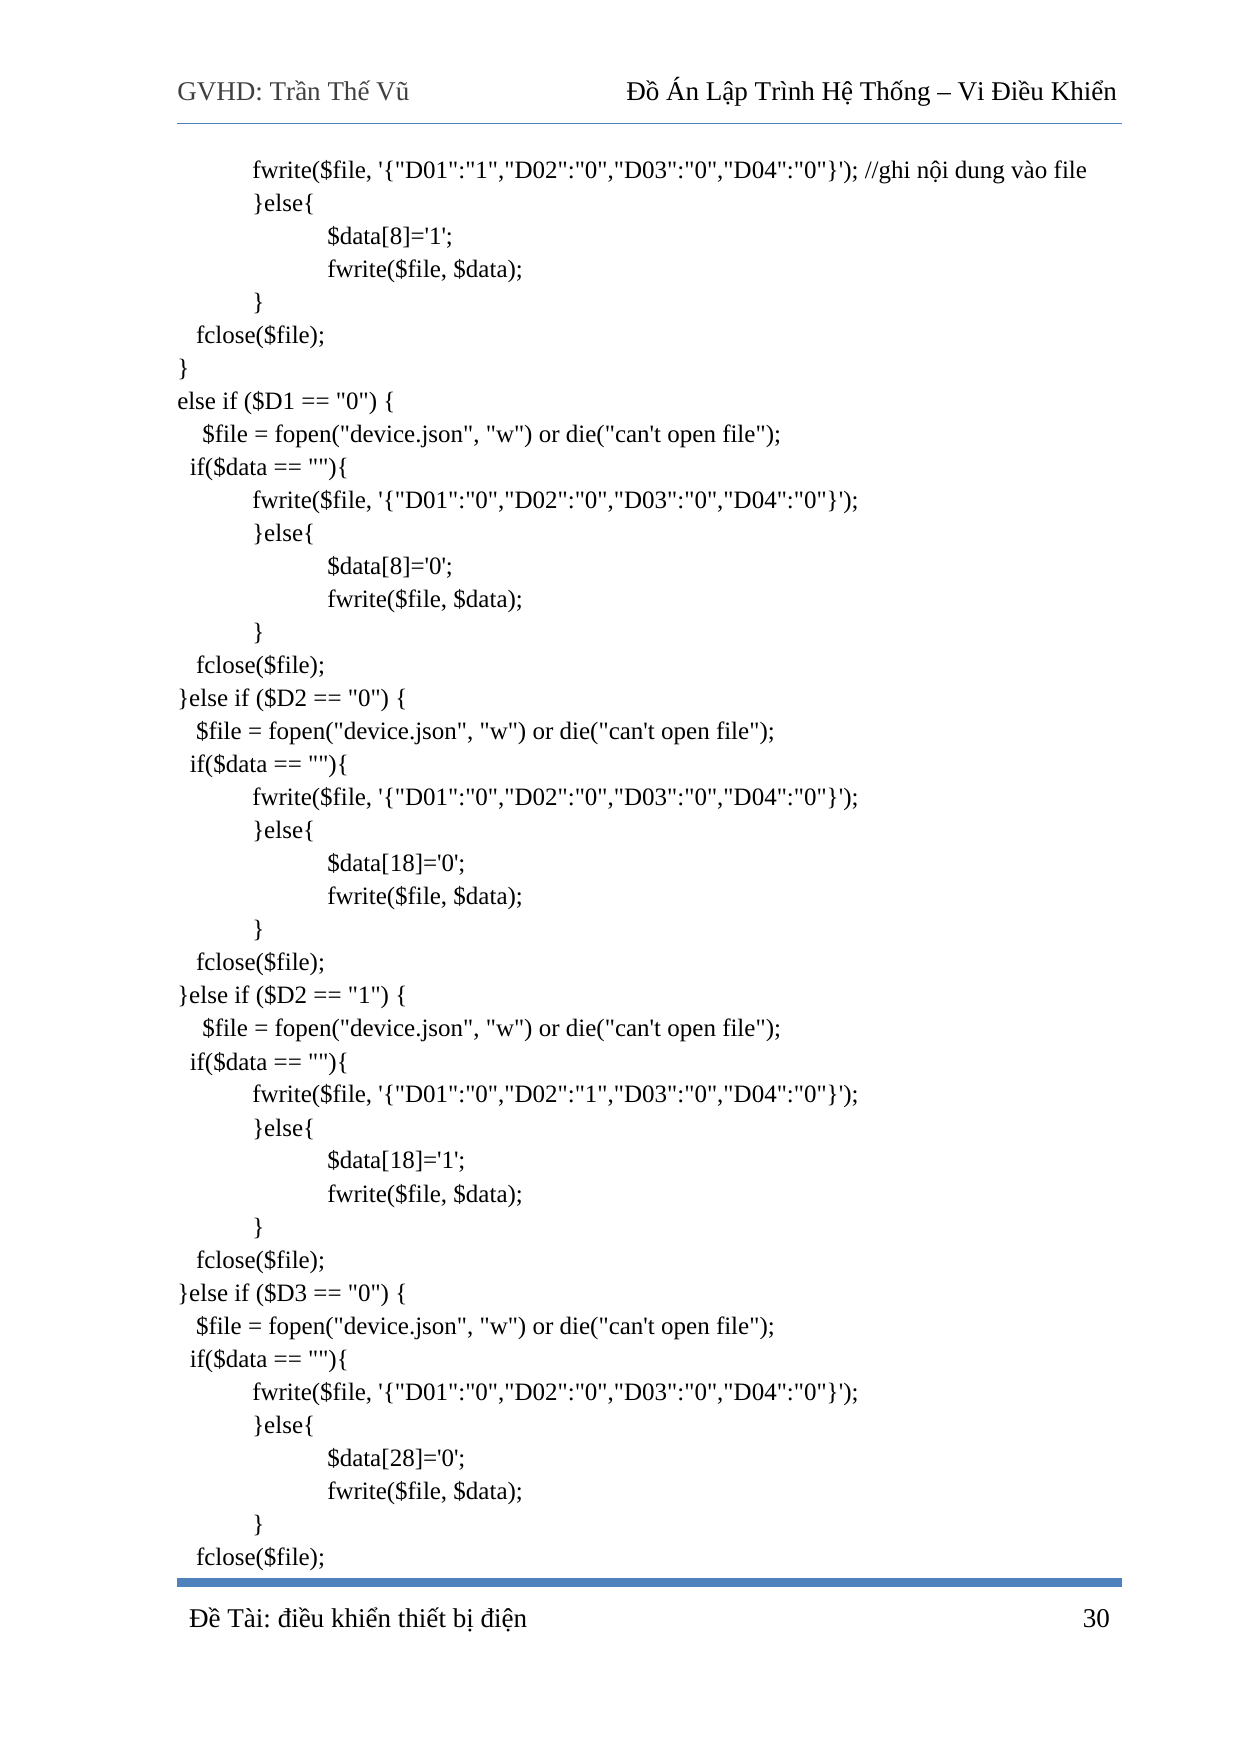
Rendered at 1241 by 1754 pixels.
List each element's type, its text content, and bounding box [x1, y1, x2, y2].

text fwrite($file, $data); [177, 254, 1122, 283]
text } [177, 287, 1122, 316]
text if($data == ""){ [177, 1344, 1122, 1372]
text }else{ [177, 1113, 1122, 1141]
text fclose($file); [177, 947, 1122, 976]
text }else if ($D3 == "0") { [177, 1278, 1122, 1306]
text fclose($file); [177, 1245, 1122, 1273]
text fwrite($file, '{"D01":"1","D02":"0","D03":"0","D04":"0"}'); //ghi nội dung vào file [177, 155, 1122, 184]
text if($data == ""){ [177, 1047, 1122, 1075]
text $file = fopen("device.json", "w") or die("can't open file"); [177, 419, 1122, 448]
text }else{ [177, 815, 1122, 844]
text } [177, 914, 1122, 943]
text fwrite($file, '{"D01":"0","D02":"0","D03":"0","D04":"0"}'); [177, 782, 1122, 811]
text fclose($file); [177, 650, 1122, 679]
text } [177, 353, 1122, 382]
text $data[8]='0'; [177, 551, 1122, 580]
text fwrite($file, $data); [177, 881, 1122, 910]
text $file = fopen("device.json", "w") or die("can't open file"); [177, 716, 1122, 745]
text $data[28]='0'; [177, 1443, 1122, 1472]
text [177, 1311, 1122, 1339]
text }else{ [177, 188, 1122, 217]
text fwrite($file, '{"D01":"0","D02":"1","D03":"0","D04":"0"}'); [177, 1079, 1122, 1108]
text fclose($file); [177, 320, 1122, 349]
text } [177, 617, 1122, 646]
text fwrite($file, $data); [177, 1476, 1122, 1504]
text } [177, 1212, 1122, 1240]
text $data[18]='0'; [177, 848, 1122, 877]
text $data[8]='1'; [177, 221, 1122, 250]
text }else if ($D2 == "1") { [177, 981, 1122, 1009]
text fwrite($file, $data); [177, 1179, 1122, 1207]
text fwrite($file, $data); [177, 584, 1122, 613]
text }else{ [177, 1410, 1122, 1438]
text $data[18]='1'; [177, 1146, 1122, 1174]
text else if ($D1 == "0") { [177, 386, 1122, 415]
text if($data == ""){ [177, 749, 1122, 778]
text fclose($file); [177, 1542, 1122, 1571]
text } [177, 1509, 1122, 1538]
text if($data == ""){ [177, 452, 1122, 481]
text fwrite($file, '{"D01":"0","D02":"0","D03":"0","D04":"0"}'); [177, 485, 1122, 514]
text fwrite($file, '{"D01":"0","D02":"0","D03":"0","D04":"0"}'); [177, 1377, 1122, 1406]
text $file = fopen("device.json", "w") or die("can't open file"); [177, 1013, 1122, 1042]
text }else if ($D2 == "0") { [177, 683, 1122, 712]
text }else{ [177, 518, 1122, 547]
